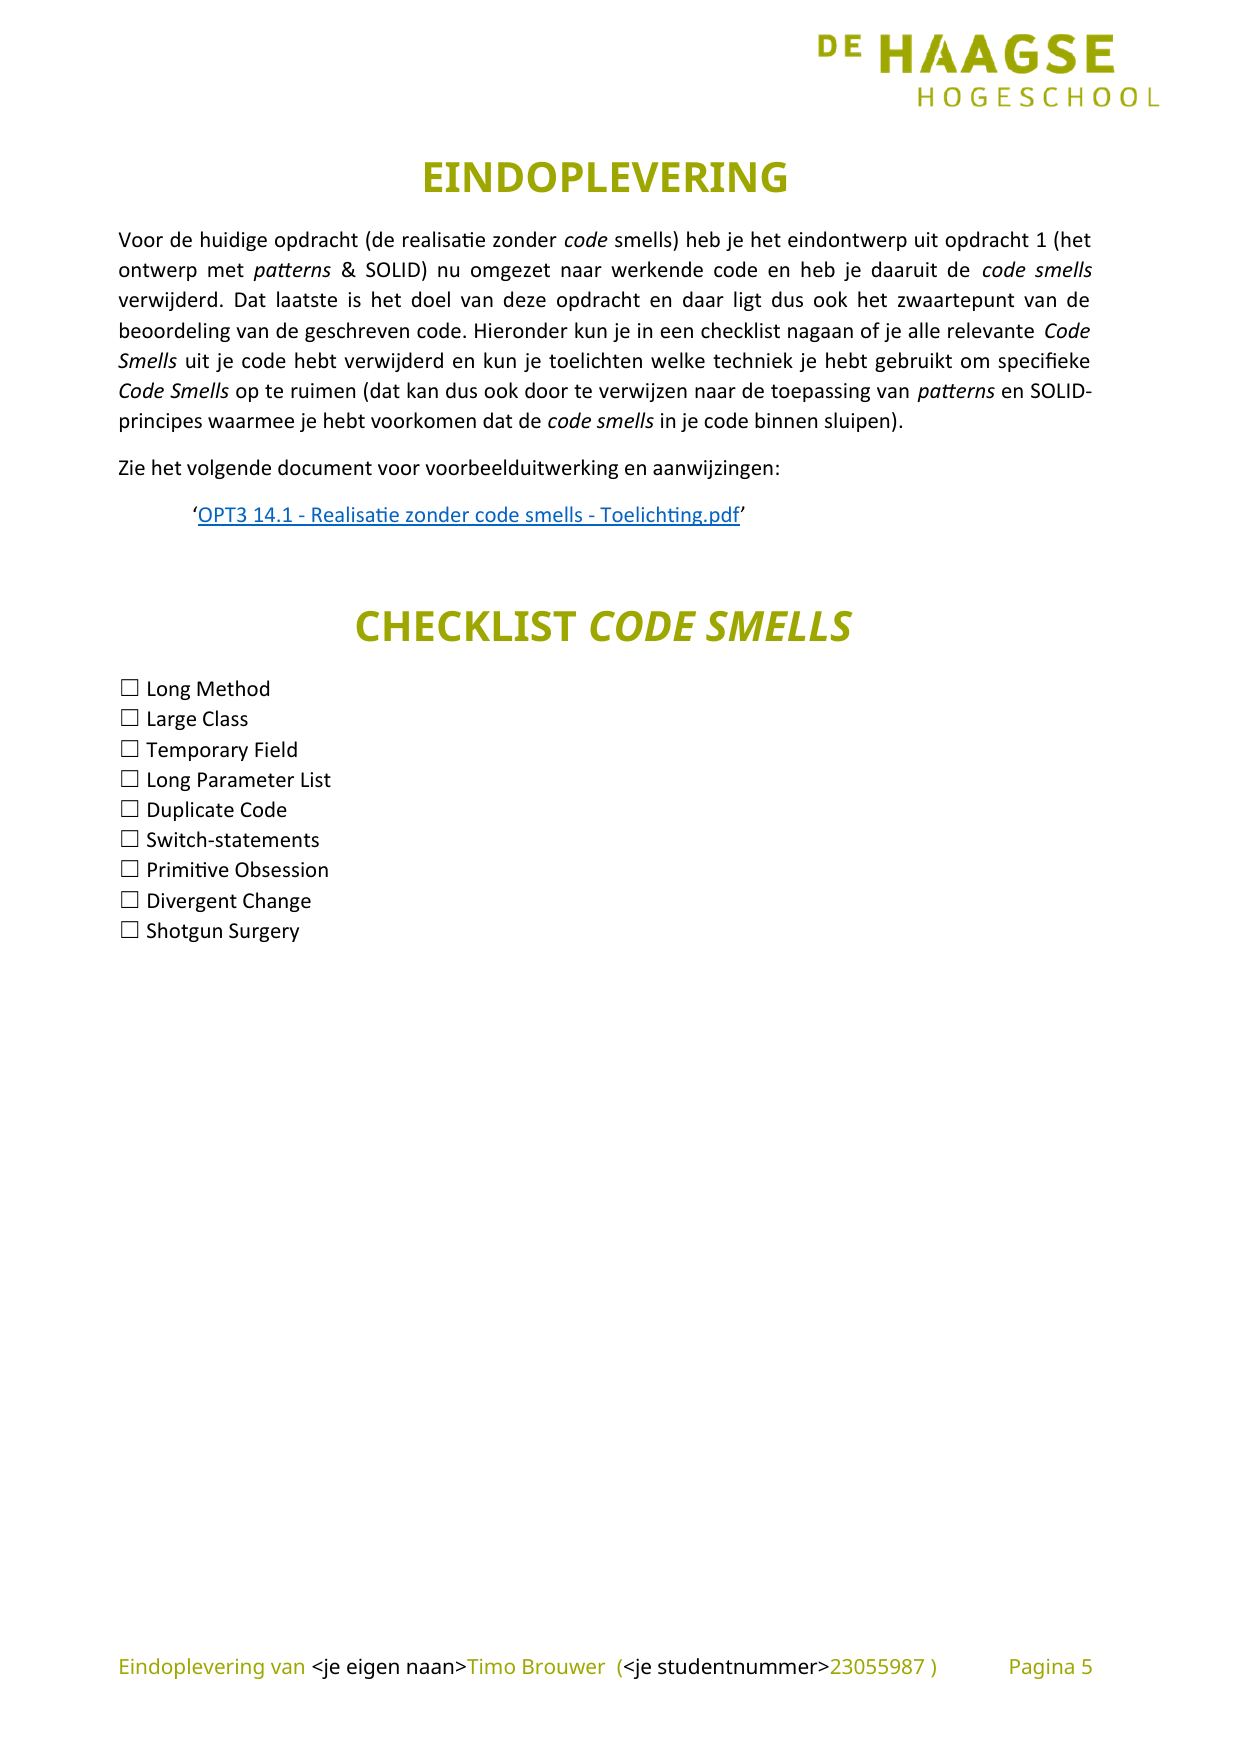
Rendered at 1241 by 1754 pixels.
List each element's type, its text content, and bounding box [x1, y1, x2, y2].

text Primitive Obsession [118, 856, 1093, 884]
text Temporary Field [118, 735, 1093, 763]
text Divergent Change [118, 886, 1093, 914]
text Voor de huidige opdracht (de realisatie zonder code smells) heb je het eindontwerp uit opdracht 1 (het ontwerp met patterns & SOLID) nu omgezet naar werkende code en heb je daaruit de code smells verwijderd. Dat laatste is het doel van deze opdracht en daar ligt dus ook het zwaartepunt van de beoordeling van de geschreven code. Hieronder kun je in een checklist nagaan of je alle relevante Code Smells uit je code hebt verwijderd en kun je toelichten welke techniek je hebt gebruikt om specifieke Code Smells op te ruimen (dat kan dus ook door te verwijzen naar de toepassing van patterns en SOLID-principes waarmee je hebt voorkomen dat de code smells in je code binnen sluipen). [118, 226, 1093, 435]
text Switch-statements [118, 826, 1093, 854]
text Long Method [118, 675, 1093, 703]
text Duplicate Code [118, 796, 1093, 823]
picture [797, 13, 1180, 127]
text Large Class [118, 705, 1093, 733]
text Zie het volgende document voor voorbeelduitwerking en aanwijzingen: [118, 454, 1093, 482]
text ‘OPT3 14.1 - Realisatie zonder code smells - Toelichting.pdf’ [118, 501, 1093, 528]
text EINDOPLEVERING [118, 148, 1093, 204]
text Long Parameter List [118, 765, 1093, 793]
text CHECKLIST CODE SMELLS [118, 597, 1093, 653]
text Shotgun Surgery [118, 916, 1093, 944]
